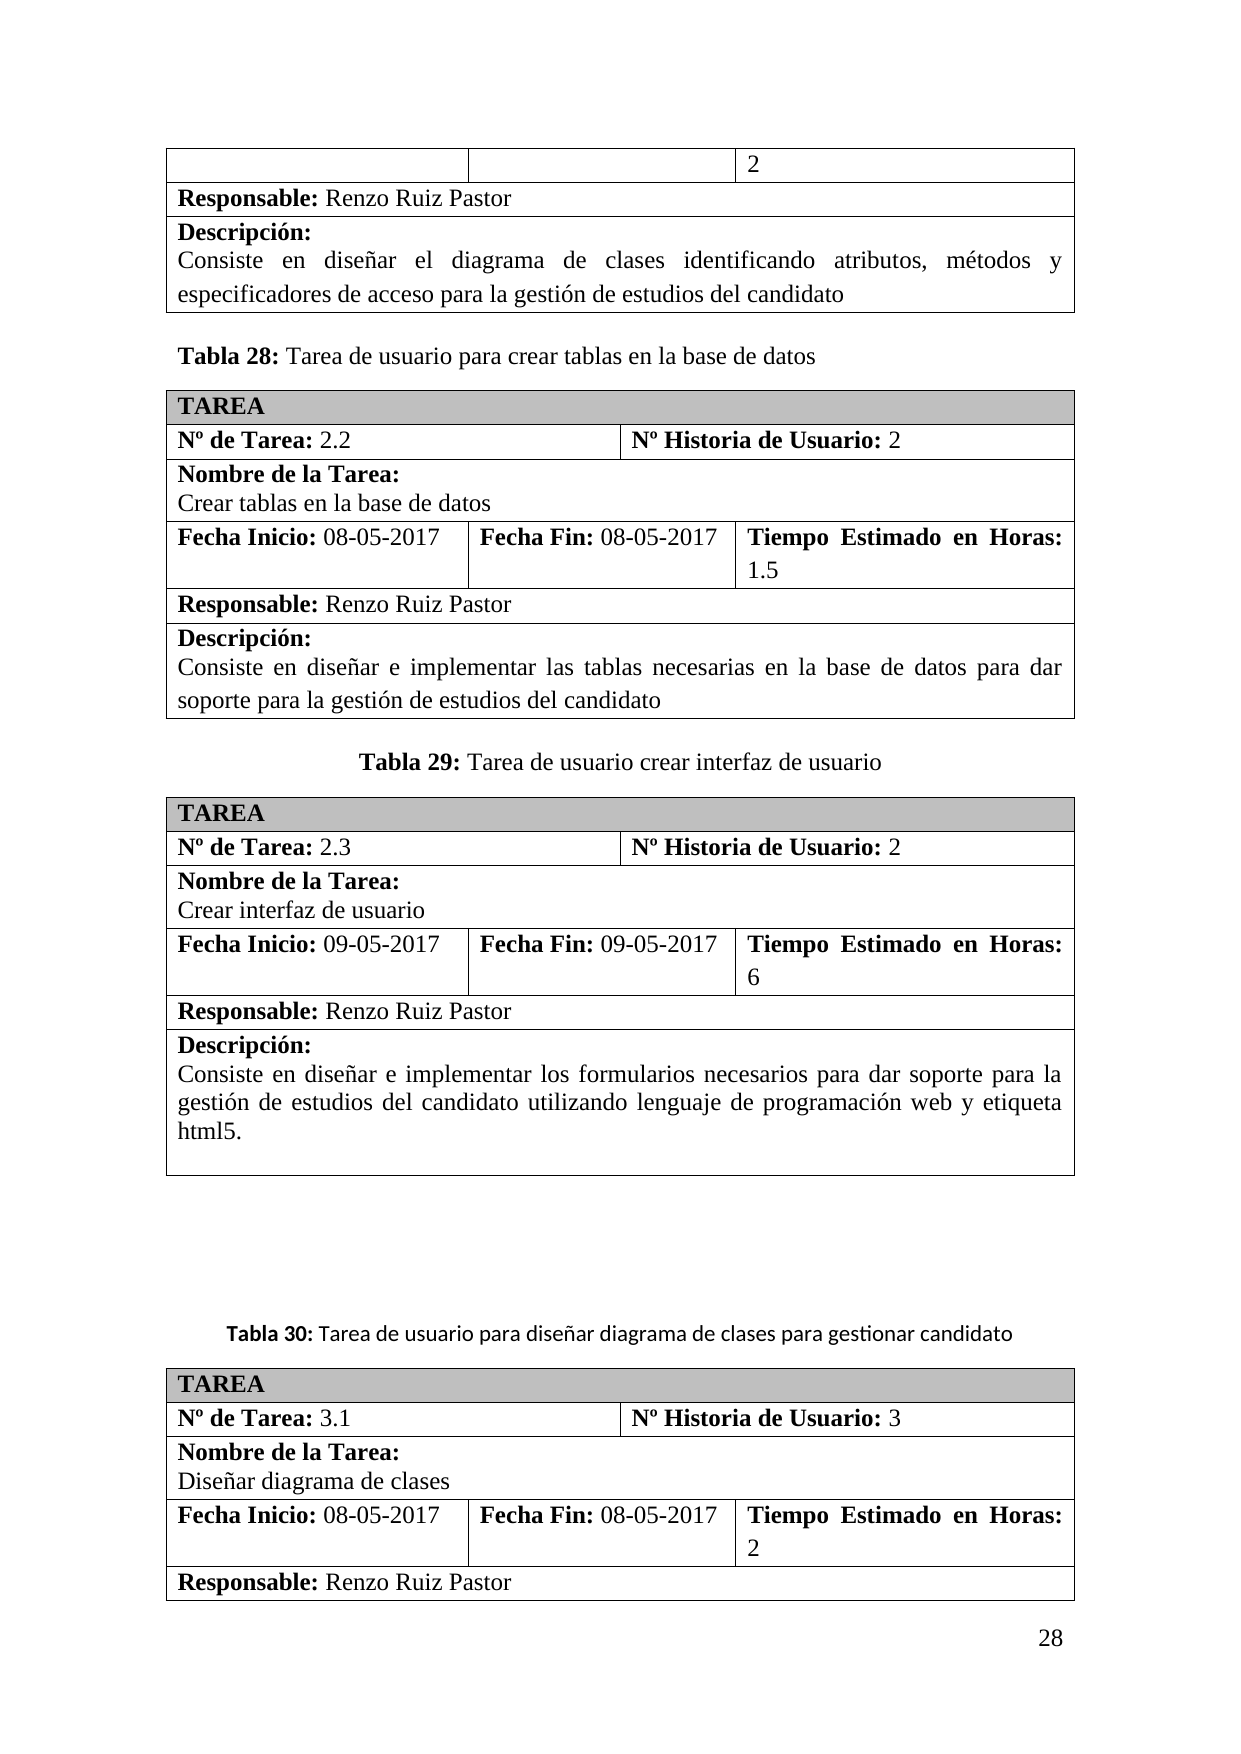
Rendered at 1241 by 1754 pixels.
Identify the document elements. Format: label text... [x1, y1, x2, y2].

table_cell Fecha Fin: 08-05-2017 [469, 1500, 735, 1566]
table_cell Descripción: Consiste en diseñar e implementar las tablas necesarias en la base de datos para dar soporte para la gestión de estudios del candidato [167, 624, 1074, 718]
table_cell Tiempo Estimado en Horas: 2 [736, 1500, 1074, 1566]
table_cell Descripción: Consiste en diseñar e implementar los formularios necesarios para dar soporte para la gestión de estudios del candidato utilizando lenguaje de programación web y etiqueta html5. [167, 1030, 1074, 1175]
text Tabla 30: Tarea de usuario para diseñar diagrama de clases para gestionar candidato [177, 1319, 1063, 1347]
table_header TAREA [167, 1369, 1074, 1402]
table_cell Nº Historia de Usuario: 2 [621, 832, 1074, 865]
table_cell Nombre de la Tarea: Crear interfaz de usuario [167, 866, 1074, 928]
table_cell Descripción: Consiste en diseñar el diagrama de clases identificando atributos, métodos y especificadores de acceso para la gestión de estudios del candidato [167, 217, 1074, 312]
table_cell Fecha Inicio: 08-05-2017 [167, 522, 468, 588]
table_header TAREA [167, 798, 1074, 831]
table_cell Responsable: Renzo Ruiz Pastor [167, 1567, 1074, 1600]
table_cell Fecha Inicio: 09-05-2017 [167, 929, 468, 995]
text Tabla 28: Tarea de usuario para crear tablas en la base de datos [177, 341, 1063, 369]
table_cell Responsable: Renzo Ruiz Pastor [167, 996, 1074, 1029]
table_cell Nº Historia de Usuario: 3 [621, 1403, 1074, 1436]
table_cell Nº Historia de Usuario: 2 [621, 425, 1074, 458]
table_cell Tiempo Estimado en Horas: 6 [736, 929, 1074, 995]
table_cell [736, 149, 1074, 182]
table_cell Responsable: Renzo Ruiz Pastor [167, 183, 1074, 216]
text Tabla 29: Tarea de usuario crear interfaz de usuario [177, 747, 1063, 776]
table_cell Nombre de la Tarea: Crear tablas en la base de datos [167, 460, 1074, 521]
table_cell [167, 149, 468, 182]
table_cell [469, 149, 735, 182]
table_cell Responsable: Renzo Ruiz Pastor [167, 589, 1074, 622]
table_cell Fecha Fin: 09-05-2017 [469, 929, 735, 995]
table_cell Fecha Fin: 08-05-2017 [469, 522, 735, 588]
table_cell Fecha Inicio: 08-05-2017 [167, 1500, 468, 1566]
table_cell Nº de Tarea: 3.1 [167, 1403, 620, 1436]
table_header TAREA [167, 391, 1074, 424]
table_cell Nombre de la Tarea: Diseñar diagrama de clases [167, 1437, 1074, 1499]
table_cell Tiempo Estimado en Horas: 1.5 [736, 522, 1074, 588]
table_cell Nº de Tarea: 2.2 [167, 425, 620, 458]
table_cell Nº de Tarea: 2.3 [167, 832, 620, 865]
